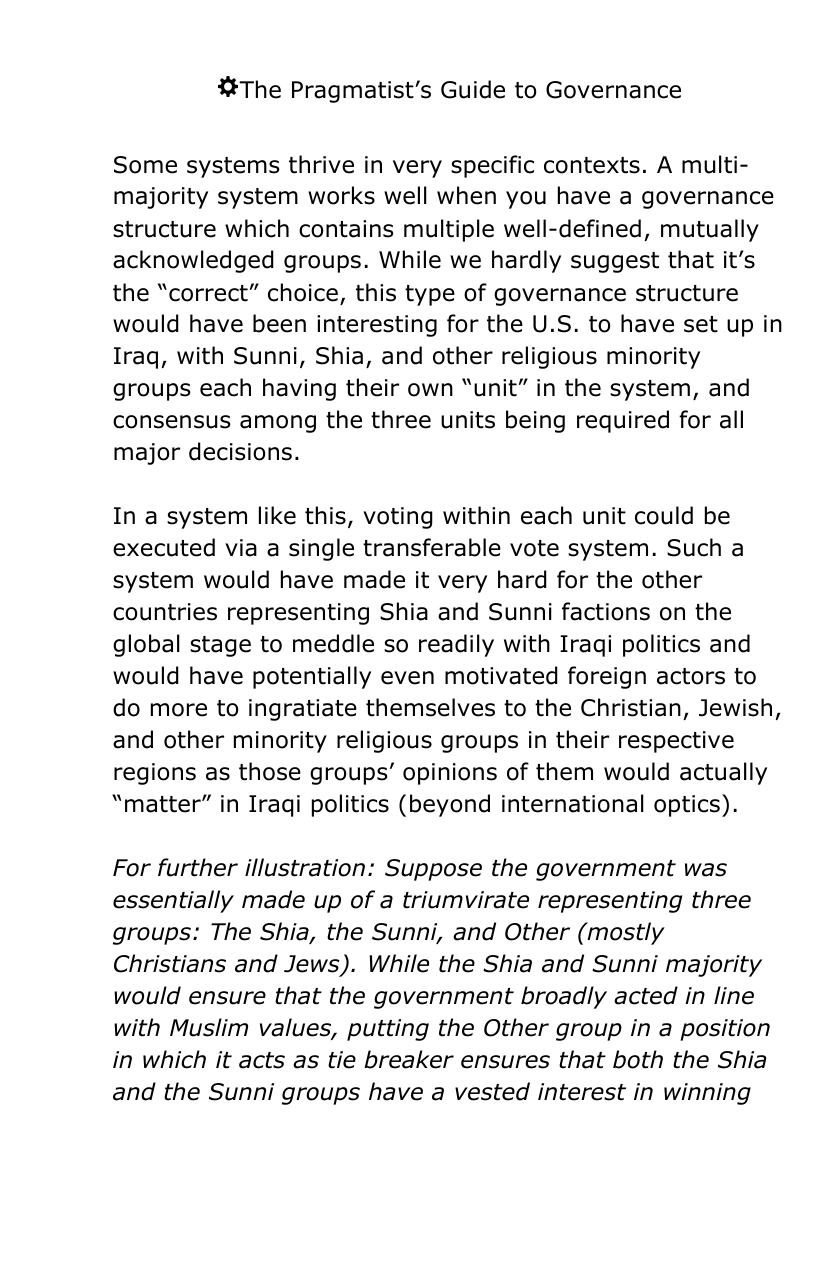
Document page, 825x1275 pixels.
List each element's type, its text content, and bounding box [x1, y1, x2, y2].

picture [217, 75, 239, 98]
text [112, 853, 787, 1105]
text In a system like this, voting within each unit could be executed via a single transferable vote system. Such a system would have made it very hard for the other countries representing Shia and Sunni factions on the global stage to meddle so readily with Iraqi politics and would have potentially even motivated foreign actors to do more to ingratiate themselves to the Christian, Jewish, and other minority religious groups in their respective regions as those groups’ opinions of them would actually “matter” in Iraqi politics (beyond international optics). [112, 502, 787, 817]
text Some systems thrive in very specific contexts. A multi-majority system works well when you have a governance structure which contains multiple well-defined, mutually acknowledged groups. While we hardly suggest that it’s the “correct” choice, this type of governance structure would have been interesting for the U.S. to have set up in Iraq, with Sunni, Shia, and other religious minority groups each having their own “unit” in the system, and consensus among the three units being required for all major decisions. [112, 150, 787, 466]
